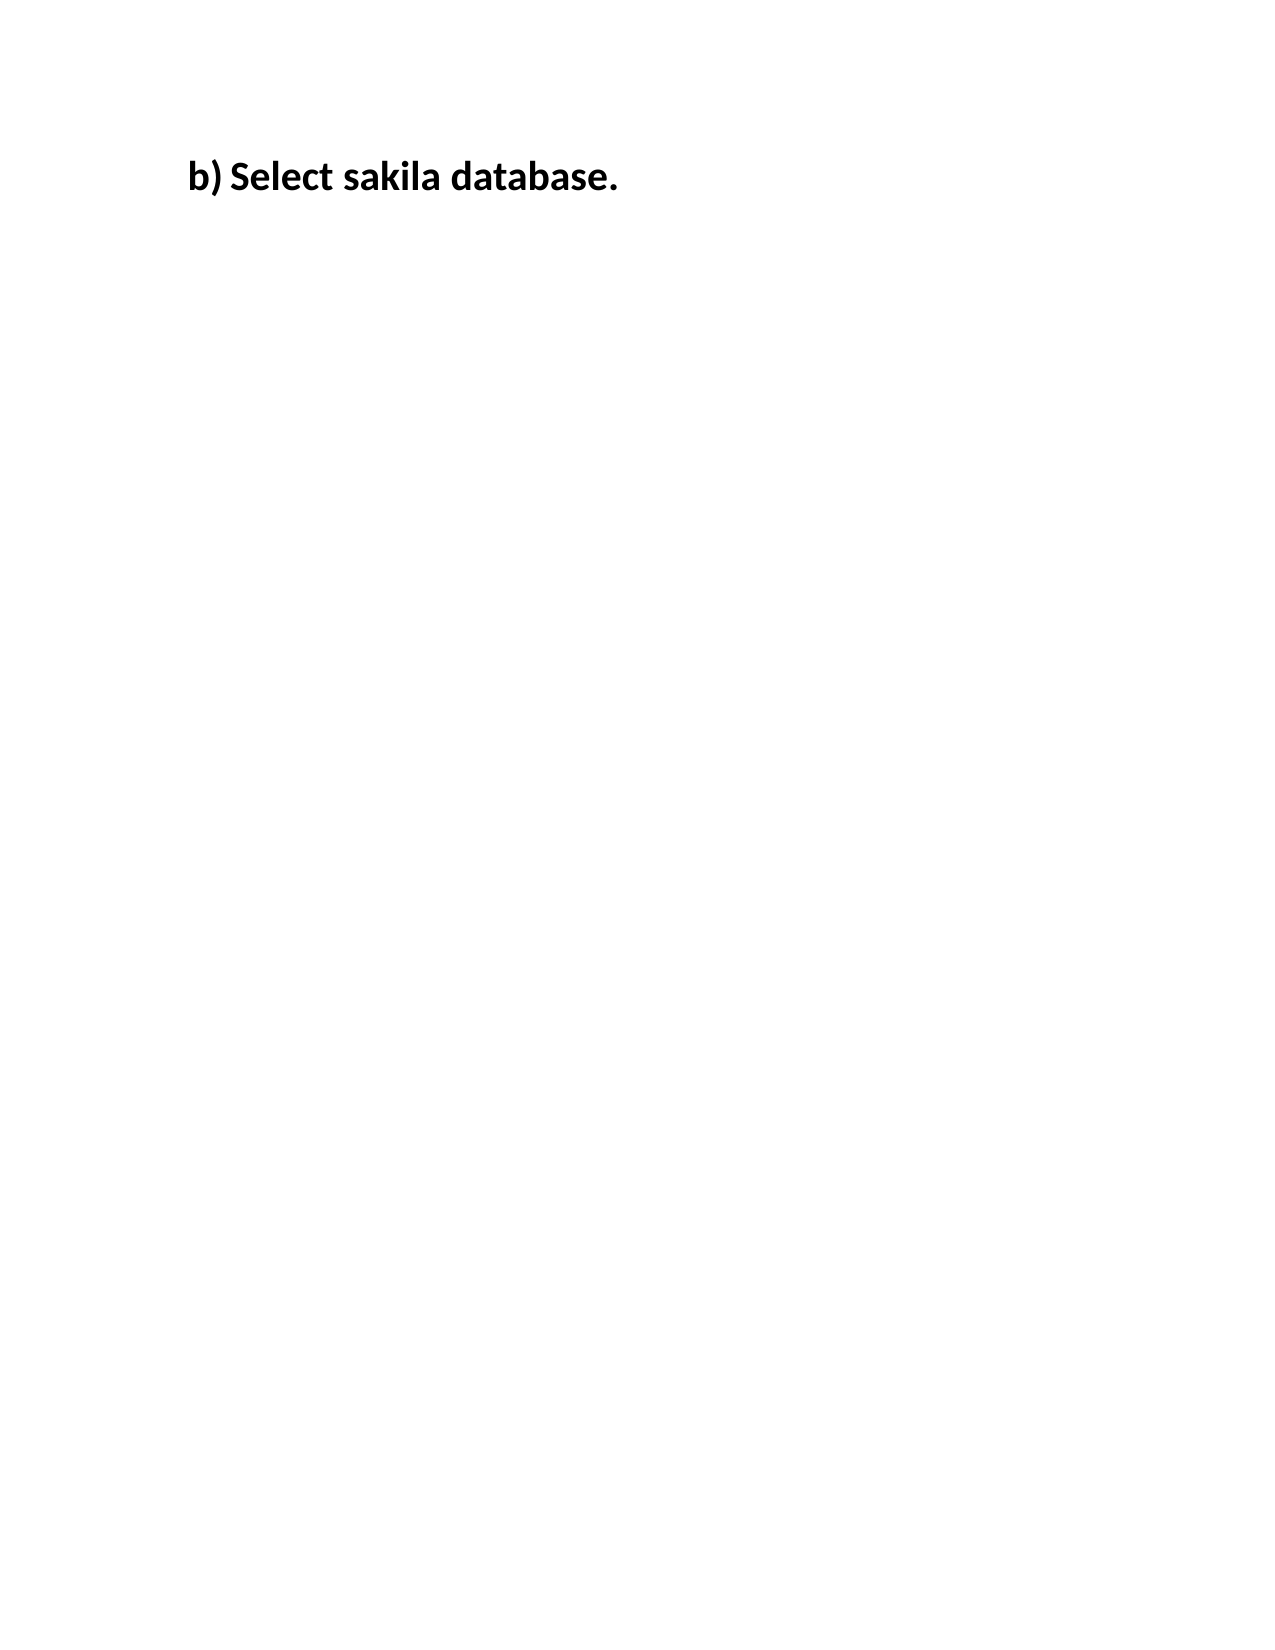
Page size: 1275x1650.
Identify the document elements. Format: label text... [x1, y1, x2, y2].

list Select sakila database. [187, 150, 1125, 201]
